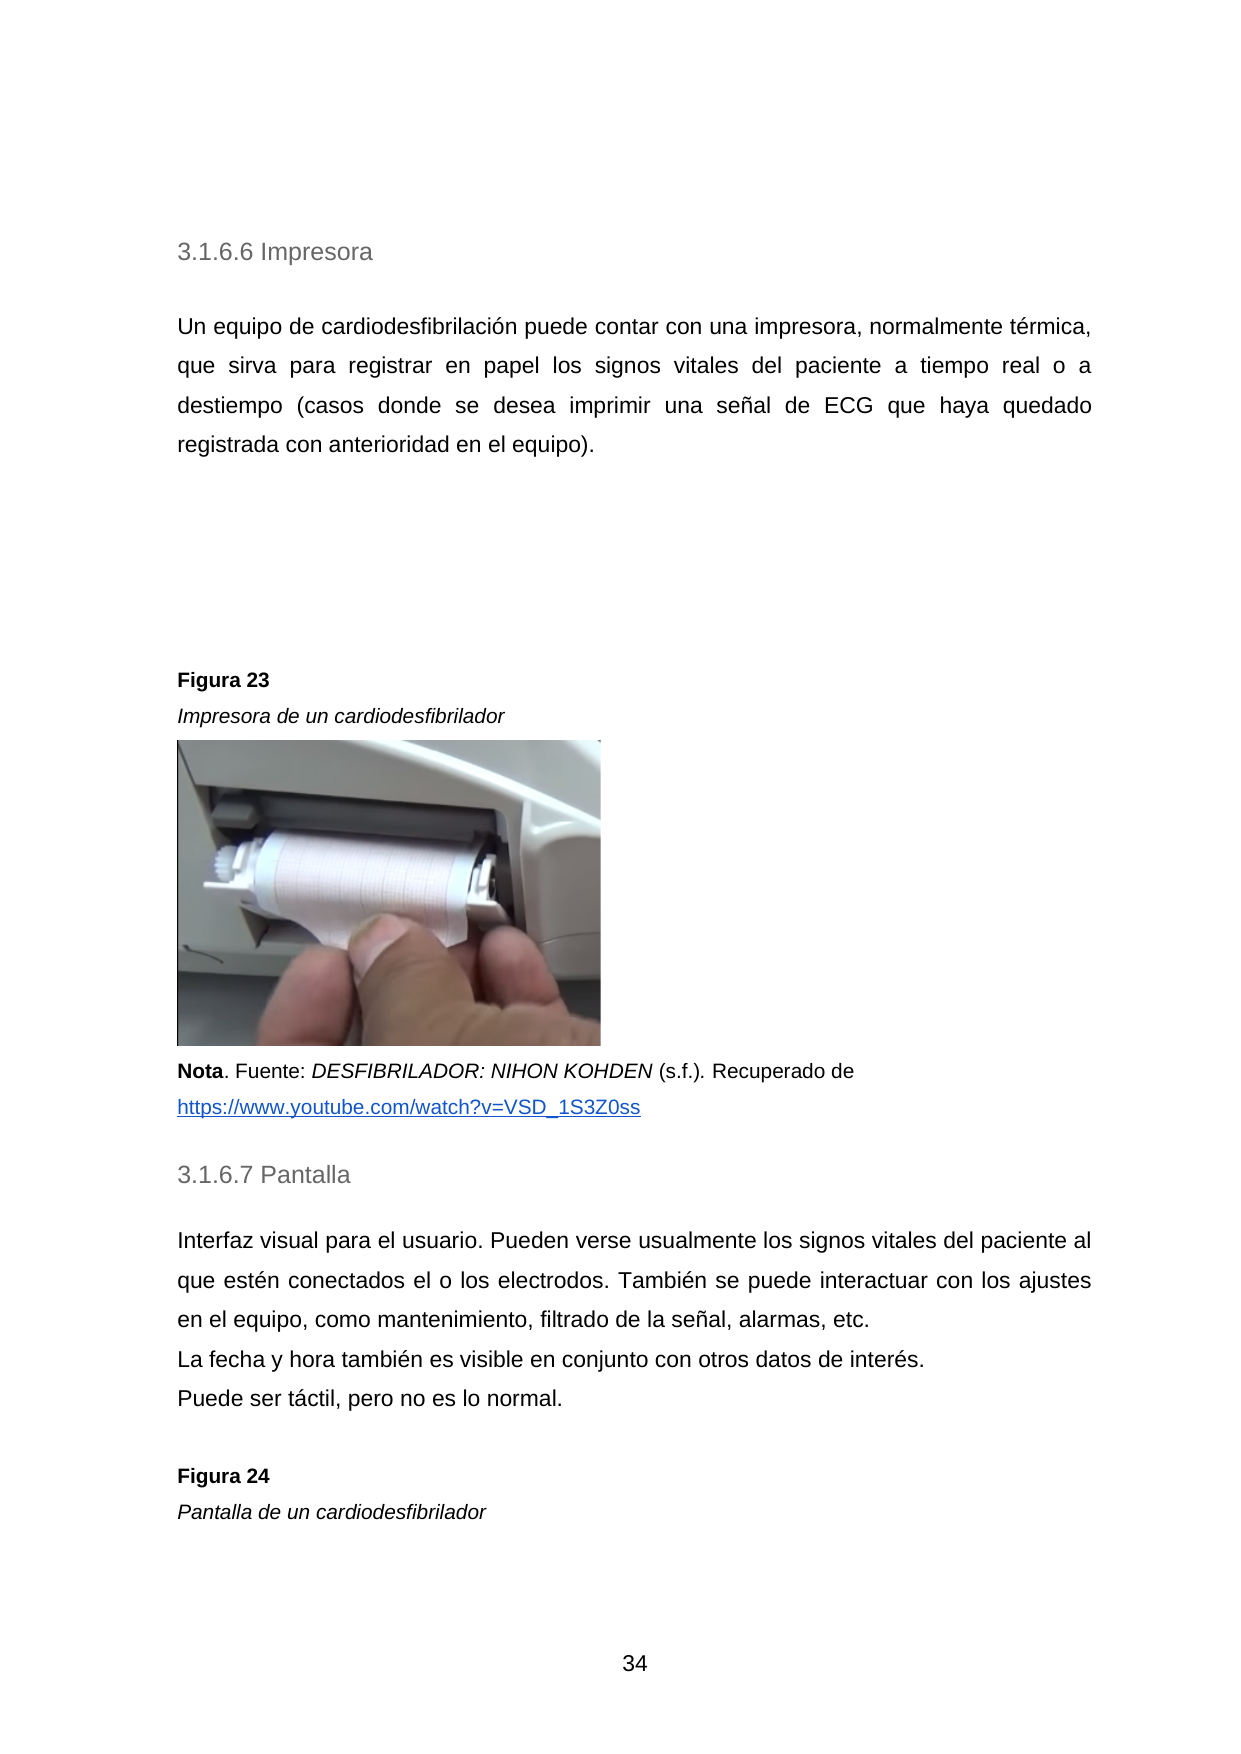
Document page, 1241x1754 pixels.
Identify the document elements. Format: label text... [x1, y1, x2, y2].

subtitle 3.1.6.7 Pantalla [177, 1160, 1093, 1189]
subtitle Figura 24 [177, 1464, 1093, 1488]
picture [177, 740, 601, 1046]
text Impresora de un cardiodesfibrilador [177, 704, 1093, 728]
text Un equipo de cardiodesfibrilación puede contar con una impresora, normalmente térmica, que sirva para registrar en papel los signos vitales del paciente a tiempo real o a destiempo (casos donde se desea imprimir una señal de ECG que haya quedado registrada con anterioridad en el equipo). [177, 313, 1093, 458]
subtitle Figura 23 [177, 668, 1093, 692]
text La fecha y hora también es visible en conjunto con otros datos de interés. [177, 1346, 1093, 1372]
text Pantalla de un cardiodesfibrilador [177, 1500, 1093, 1524]
subtitle 3.1.6.6 Impresora [177, 236, 1093, 265]
text Puede ser táctil, pero no es lo normal. [177, 1385, 1093, 1412]
text Interfaz visual para el usuario. Pueden verse usualmente los signos vitales del paciente al que estén conectados el o los electrodos. También se puede interactuar con los ajustes en el equipo, como mantenimiento, filtrado de la señal, alarmas, etc. [177, 1227, 1093, 1333]
text Nota. Fuente: DESFIBRILADOR: NIHON KOHDEN (s.f.). Recuperado de https://www.youtube.com/watch?v=VSD_1S3Z0ss [177, 1059, 1093, 1119]
